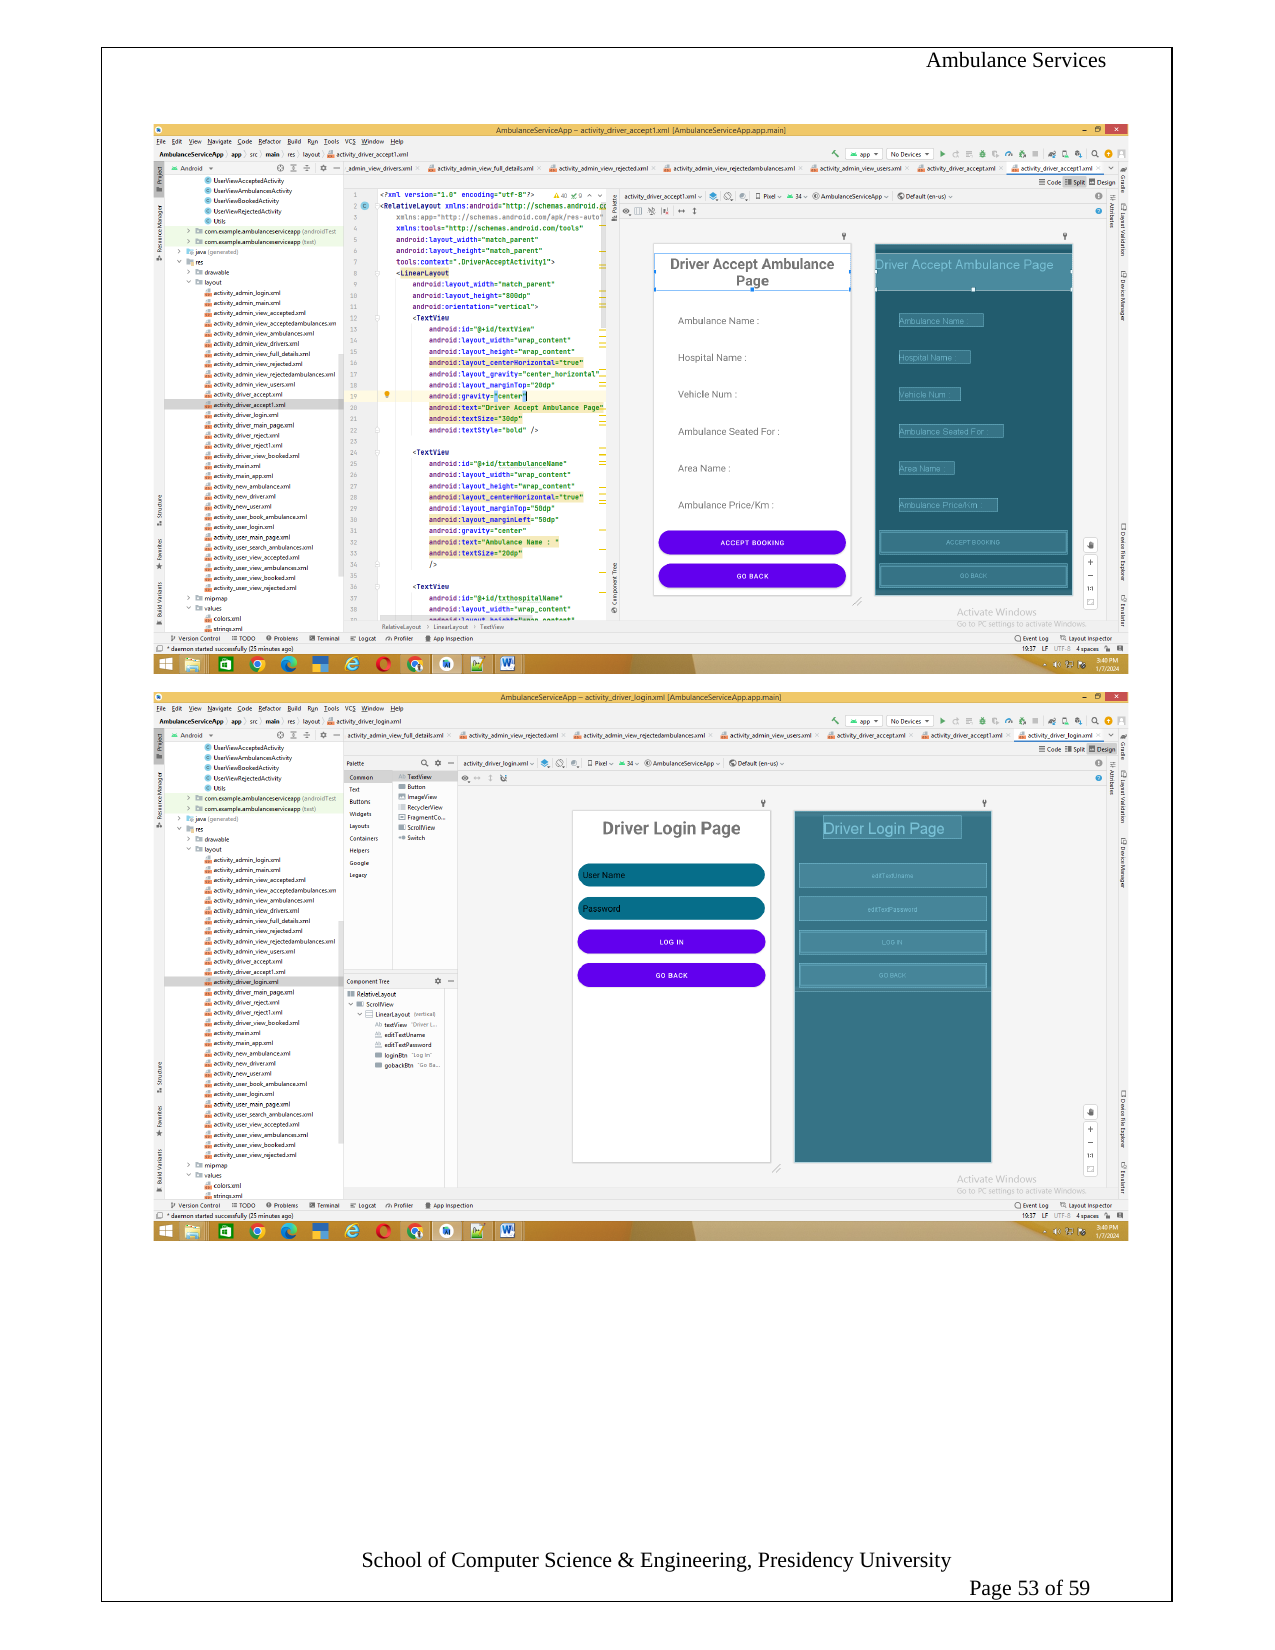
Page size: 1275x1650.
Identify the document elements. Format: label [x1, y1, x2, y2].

picture [153, 124, 1129, 674]
picture [153, 692, 1129, 1241]
